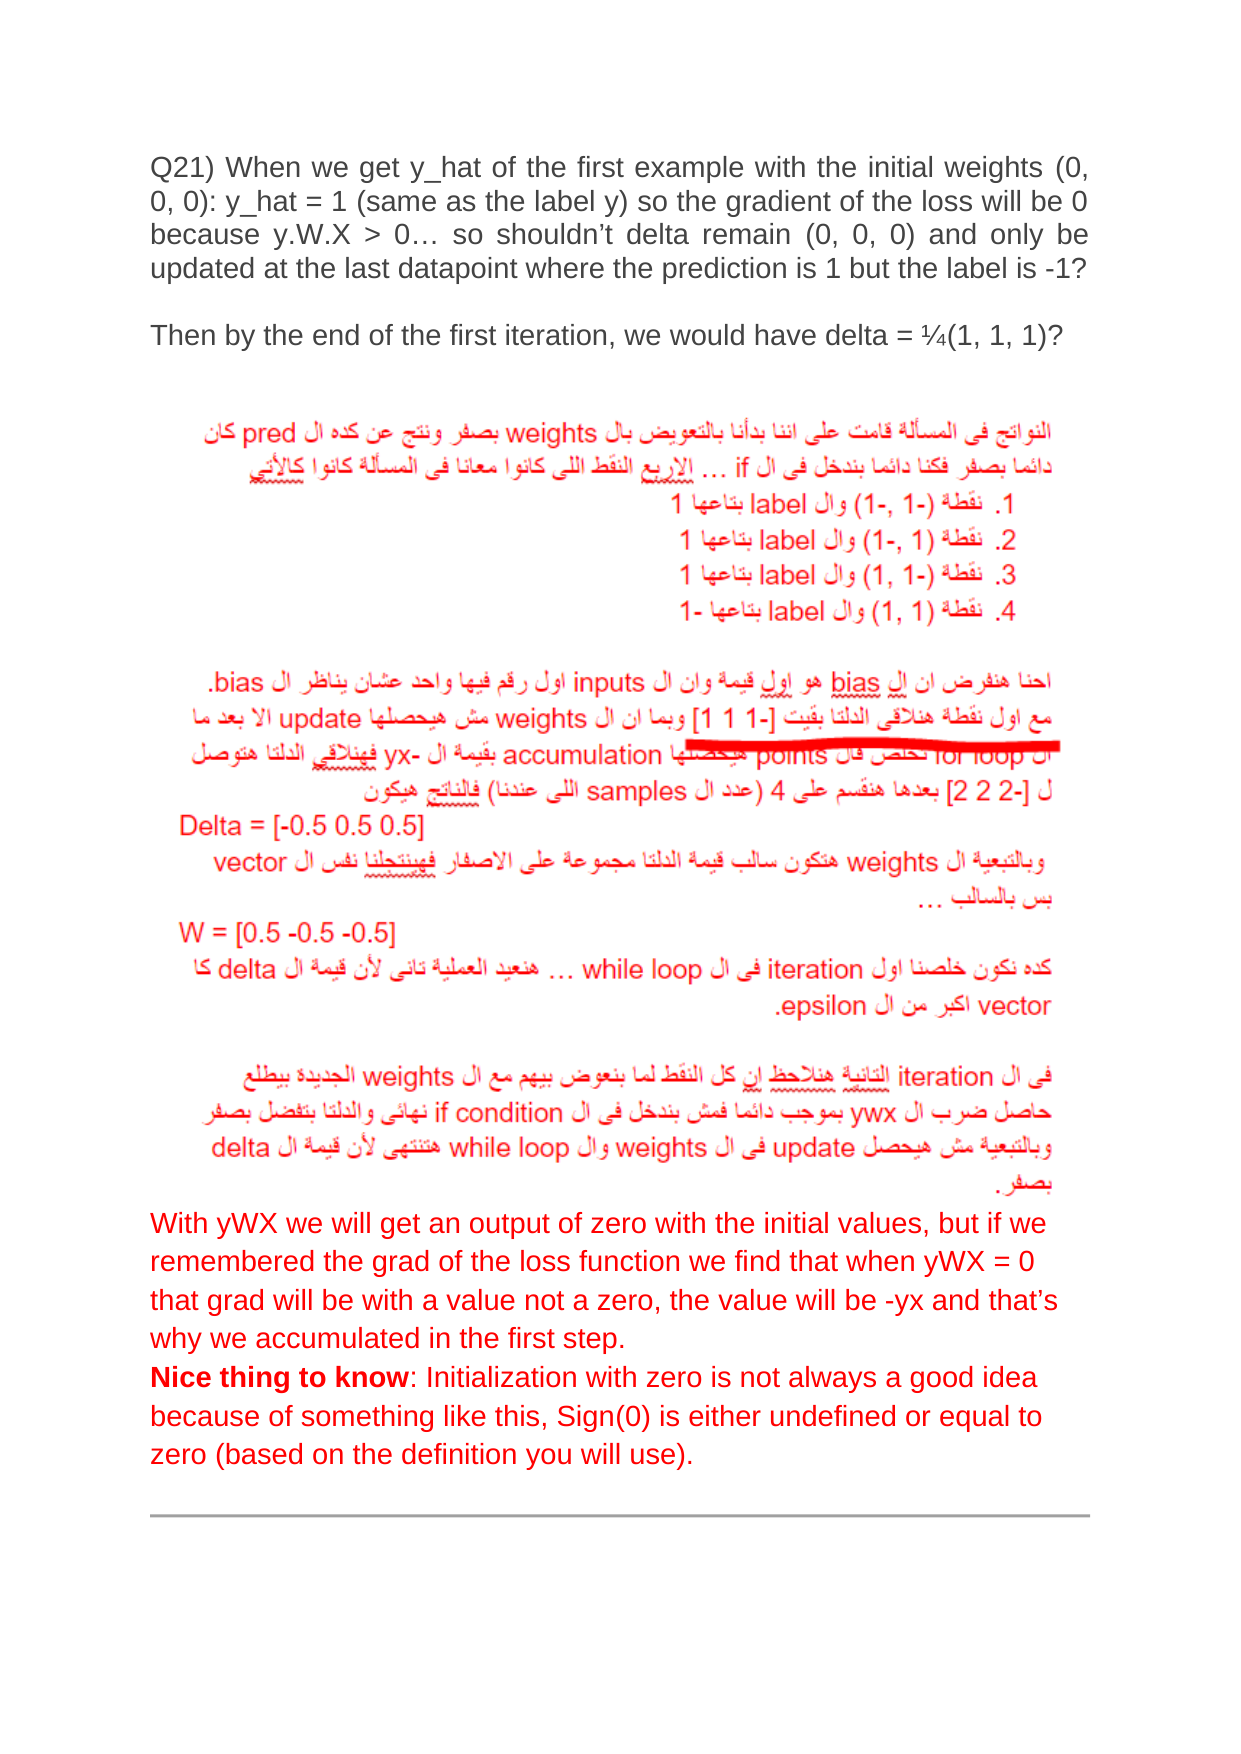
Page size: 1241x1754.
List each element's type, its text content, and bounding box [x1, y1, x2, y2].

subtitle Q21) When we get y_hat of the first example with the initial weights (0, 0, 0): y_hat = 1 (same as the label y) so the gradient of the loss will be 0 because y.W.X > 0… so shouldn’t delta remain (0, 0, 0) and only be updated at the last datapoint where the prediction is 1 but the label is -1? [150, 150, 1090, 284]
picture [150, 389, 1091, 1202]
subtitle Then by the end of the first iteration, we would have delta = ¼(1, 1, 1)? [150, 317, 1090, 351]
text Nice thing to know: Initialization with zero is not always a good idea because of something like this, Sign(0) is either undefined or equal to zero (based on the definition you will use). [150, 1360, 1090, 1471]
text With yWX we will get an output of zero with the initial values, but if we remembered the grad of the loss function we find that when yWX = 0 that grad will be with a value not a zero, the value will be -yx and that’s why we accumulated in the first step. [150, 1206, 1090, 1355]
